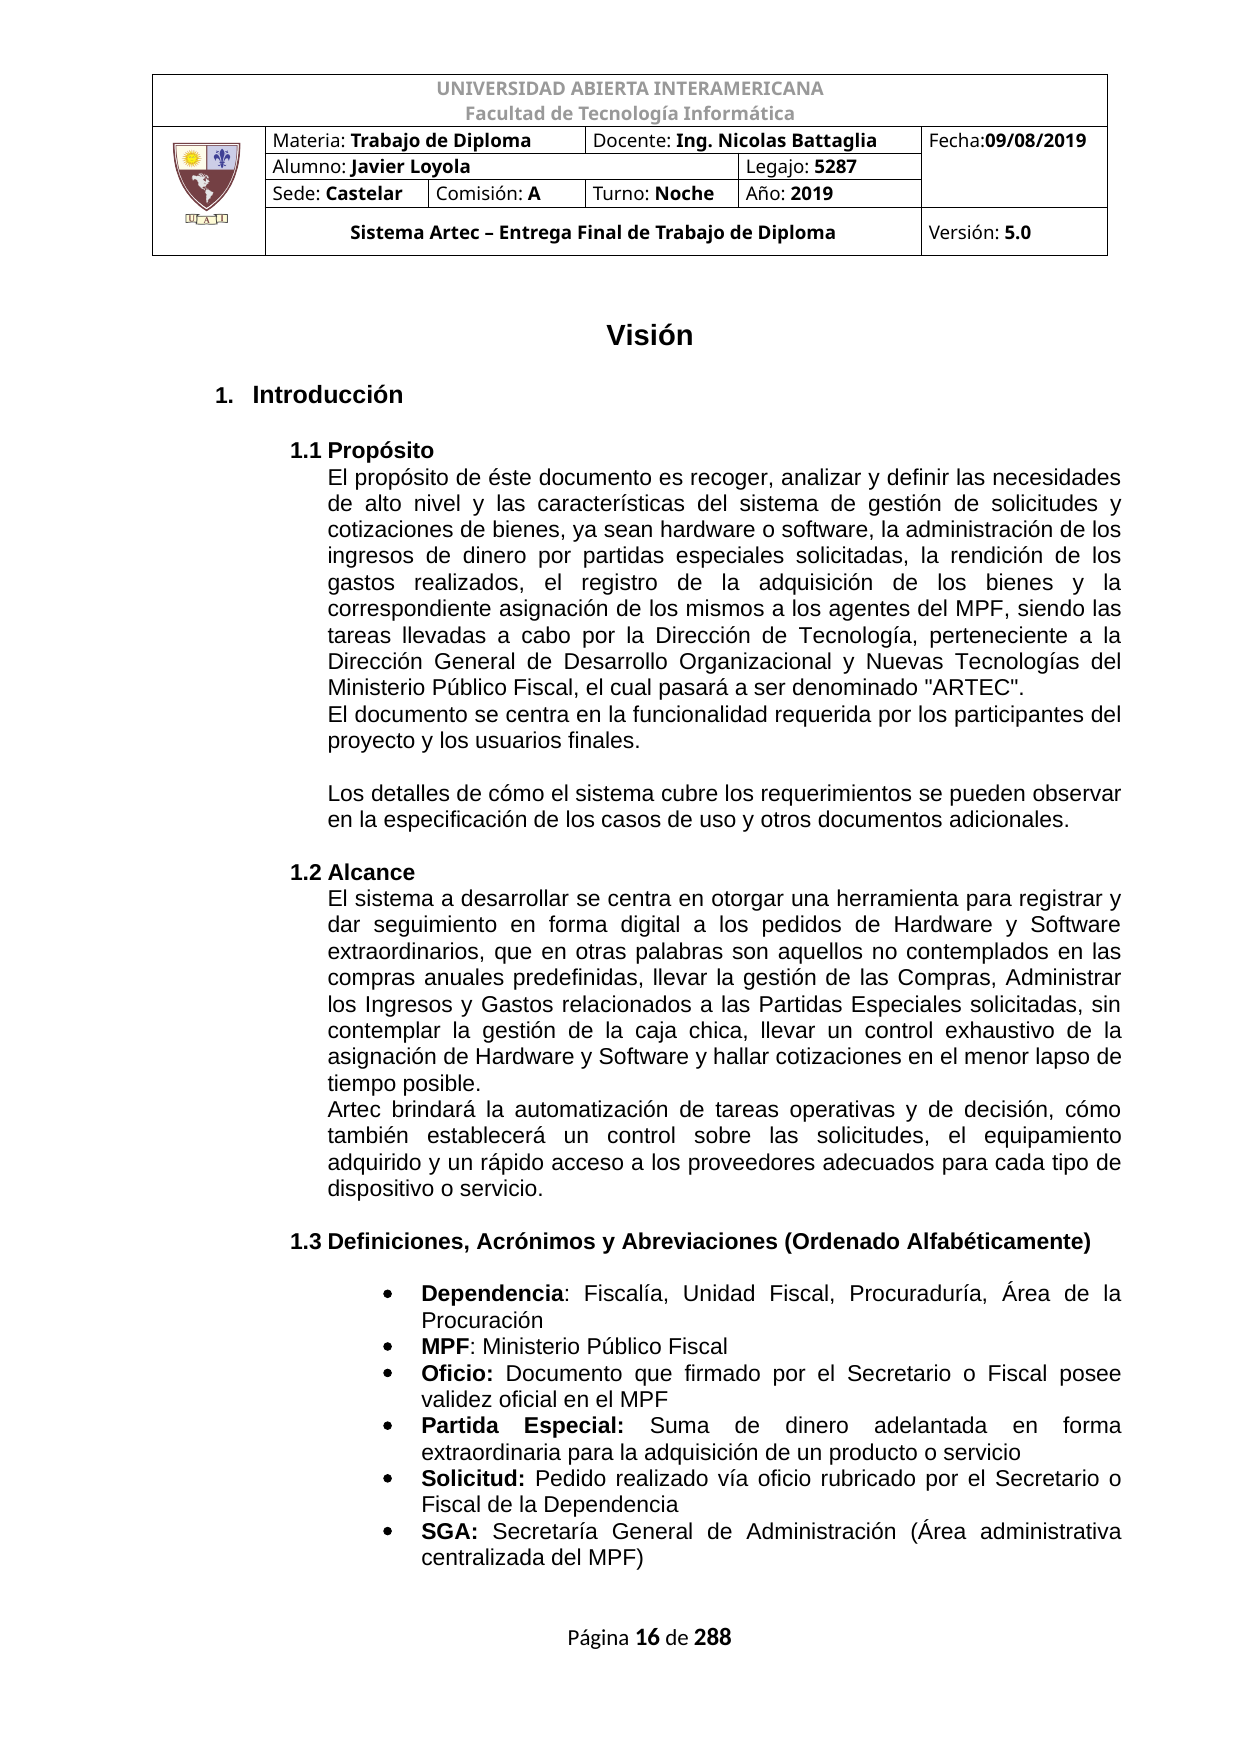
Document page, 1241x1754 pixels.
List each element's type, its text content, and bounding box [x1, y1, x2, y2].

text El documento se centra en la funcionalidad requerida por los participantes del proyecto y los usuarios finales. [327, 701, 1122, 753]
text Artec brindará la automatización de tareas operativas y de decisión, cómo también establecerá un control sobre las solicitudes, el equipamiento adquirido y un rápido acceso a los proveedores adecuados para cada tipo de dispositivo o servicio. [327, 1096, 1122, 1201]
list SGA: Secretaría General de Administración (Área administrativa centralizada del MPF) [383, 1518, 1122, 1570]
list MPF: Ministerio Público Fiscal [383, 1333, 1122, 1359]
picture [157, 136, 257, 228]
list Introducción [215, 380, 1122, 409]
list Propósito [290, 437, 1122, 463]
list Dependencia: Fiscalía, Unidad Fiscal, Procuraduría, Área de la Procuración [383, 1280, 1122, 1333]
text El sistema a desarrollar se centra en otorgar una herramienta para registrar y dar seguimiento en forma digital a los pedidos de Hardware y Software extraordinarios, que en otras palabras son aquellos no contemplados en las compras anuales predefinidas, llevar la gestión de las Compras, Administrar los Ingresos y Gastos relacionados a las Partidas Especiales solicitadas, sin contemplar la gestión de la caja chica, llevar un control exhaustivo de la asignación de Hardware y Software y hallar cotizaciones en el menor lapso de tiempo posible. [327, 885, 1122, 1096]
list Partida Especial: Suma de dinero adelantada en forma extraordinaria para la adquisición de un producto o servicio [383, 1412, 1122, 1465]
list Definiciones, Acrónimos y Abreviaciones (Ordenado Alfabéticamente) [290, 1228, 1122, 1254]
text El propósito de éste documento es recoger, analizar y definir las necesidades de alto nivel y las características del sistema de gestión de solicitudes y cotizaciones de bienes, ya sean hardware o software, la administración de los ingresos de dinero por partidas especiales solicitadas, la rendición de los gastos realizados, el registro de la adquisición de los bienes y la correspondiente asignación de los mismos a los agentes del MPF, siendo las tareas llevadas a cabo por la Dirección de Tecnología, perteneciente a la Dirección General de Desarrollo Organizacional y Nuevas Tecnologías del Ministerio Público Fiscal, el cual pasará a ser denominado "ARTEC". [327, 463, 1122, 701]
text Los detalles de cómo el sistema cubre los requerimientos se pueden observar en la especificación de los casos de uso y otros documentos adicionales. [327, 780, 1122, 832]
list Solicitud: Pedido realizado vía oficio rubricado por el Secretario o Fiscal de la Dependencia [383, 1465, 1122, 1518]
list Oficio: Documento que firmado por el Secretario o Fiscal posee validez oficial en el MPF [383, 1359, 1122, 1412]
list Alcance [290, 859, 1122, 885]
text Visión [177, 318, 1122, 352]
